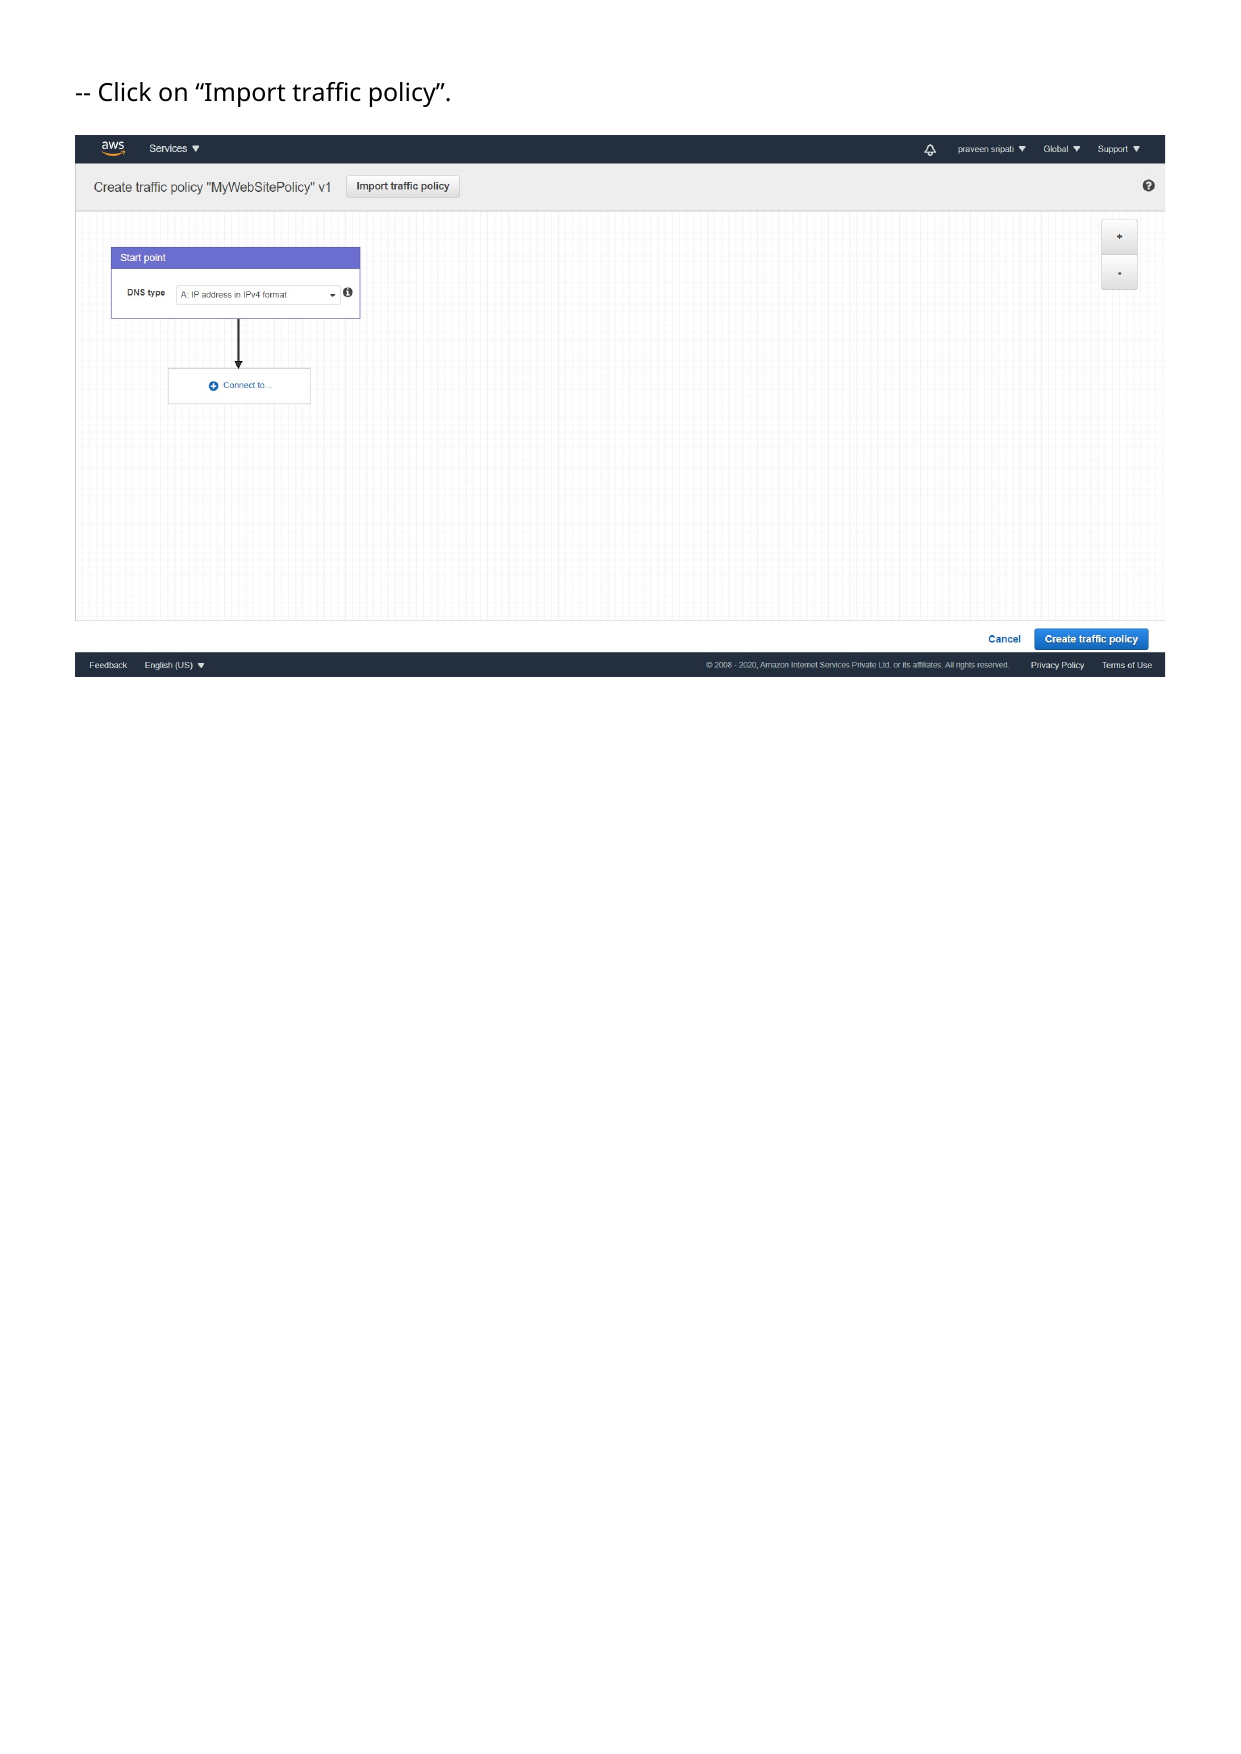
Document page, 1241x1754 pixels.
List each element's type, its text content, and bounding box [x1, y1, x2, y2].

text -- Click on “Import traffic policy”. [75, 75, 1165, 109]
